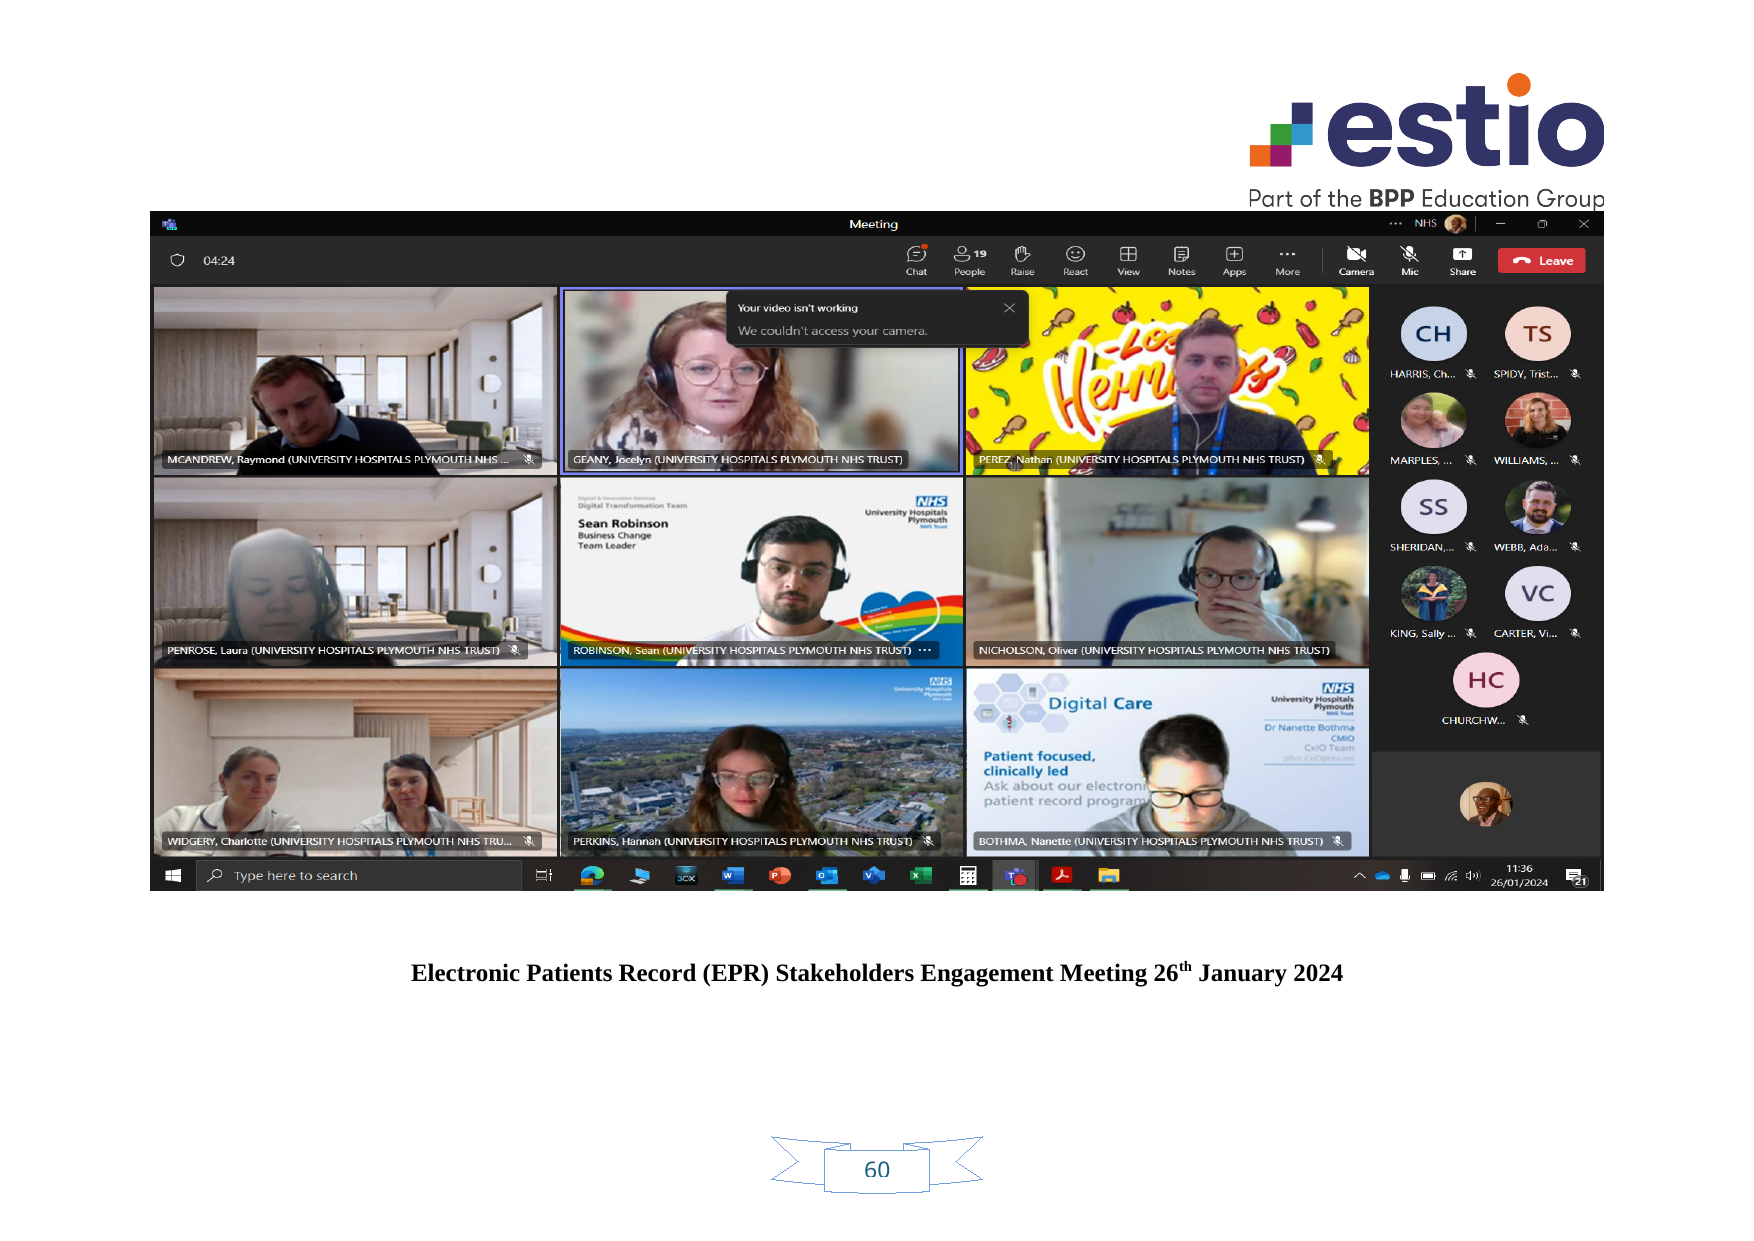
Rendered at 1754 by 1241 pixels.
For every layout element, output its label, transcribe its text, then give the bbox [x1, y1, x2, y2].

text Electronic Patients Record (EPR) Stakeholders Engagement Meeting 26th January 2024 [150, 958, 1604, 987]
picture [150, 73, 1604, 891]
